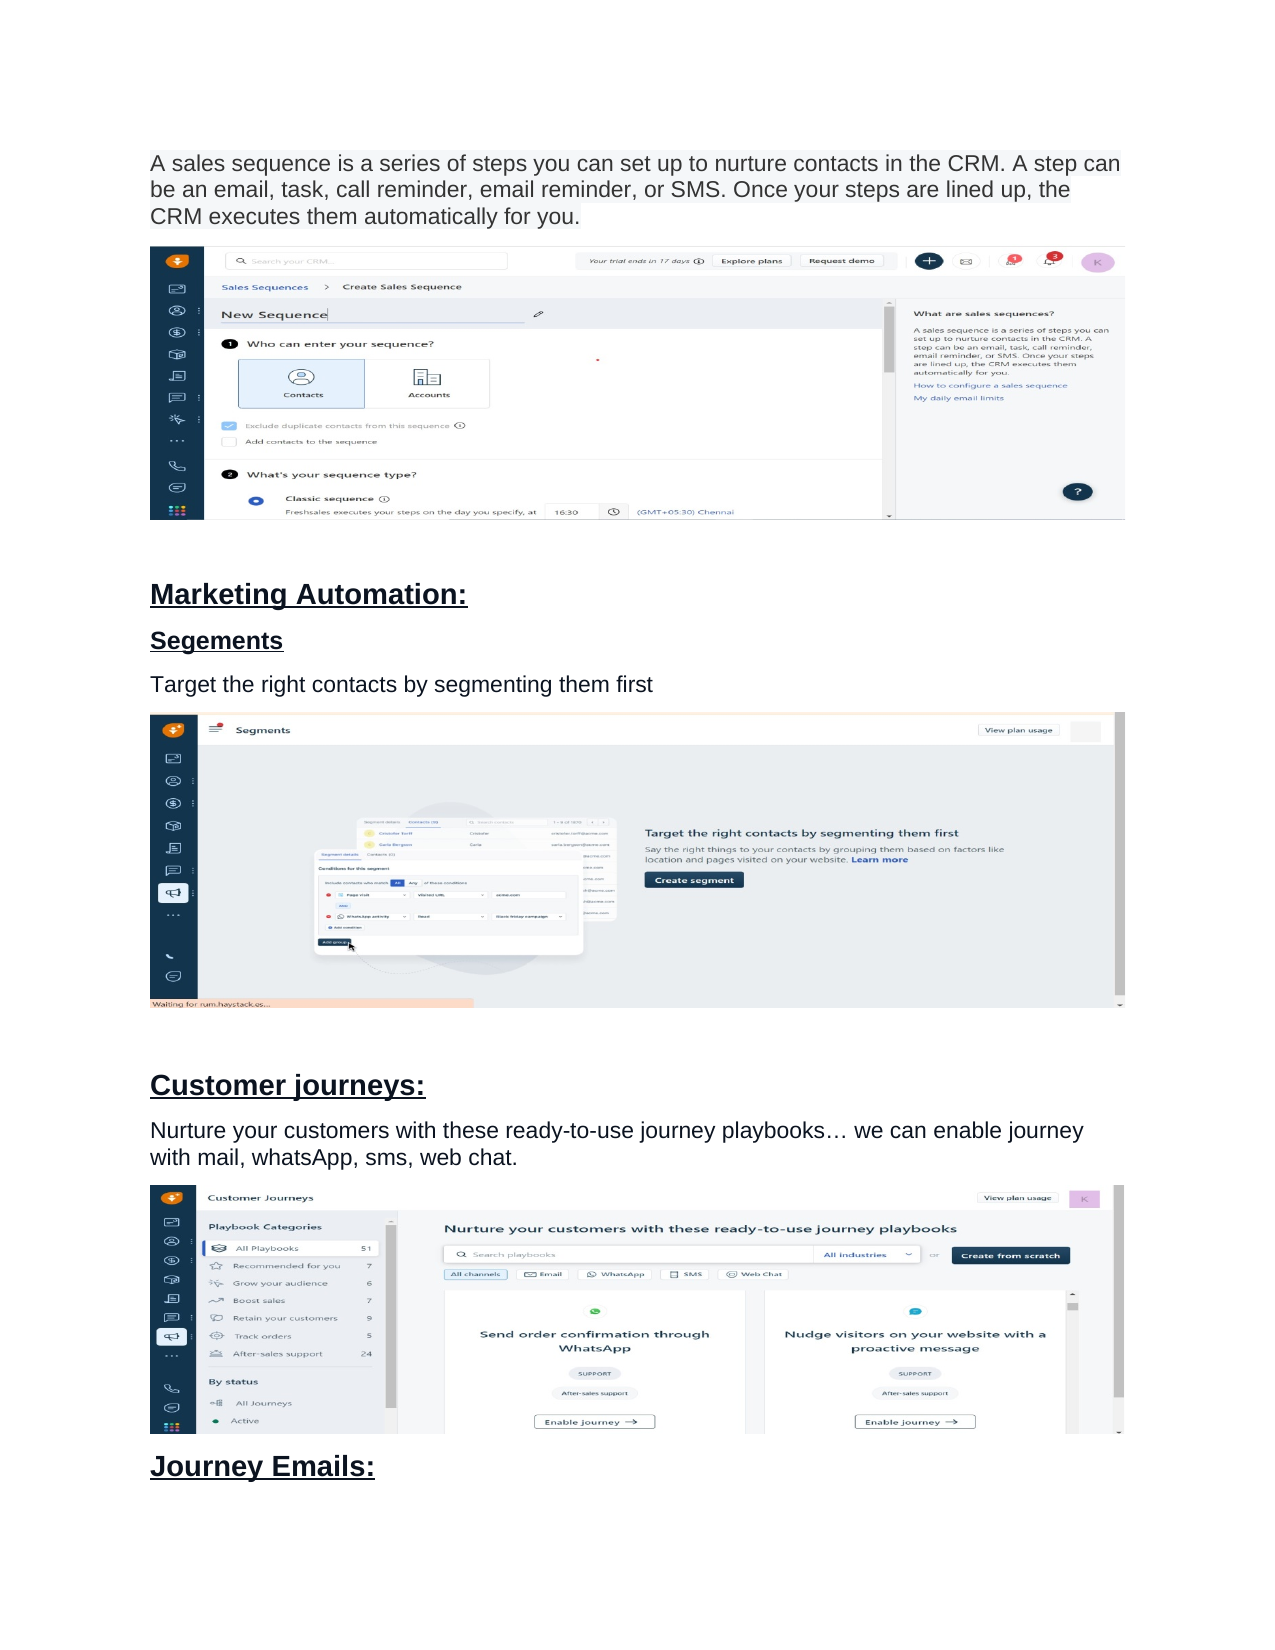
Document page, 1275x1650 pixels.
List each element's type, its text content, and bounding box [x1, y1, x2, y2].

picture [150, 712, 1125, 1008]
subtitle Journey Emails: [150, 1449, 1125, 1483]
subtitle A sales sequence is a series of steps you can set up to nurture contacts in the CRM. A step can be an email, task, call reminder, email reminder, or SMS. Once your steps are lined up, the CRM executes them automatically for you. [581, 150, 1125, 229]
subtitle Segements [150, 626, 1125, 655]
subtitle Customer journeys: [150, 1068, 1125, 1102]
subtitle Marketing Automation: [150, 577, 1125, 611]
picture [150, 1185, 1125, 1434]
picture [150, 244, 1125, 520]
subtitle Nurture your customers with these ready-to-use journey playbooks… we can enable journey with mail, whatsApp, sms, web chat. [150, 1117, 1125, 1170]
subtitle Target the right contacts by segmenting them first [150, 671, 1125, 697]
